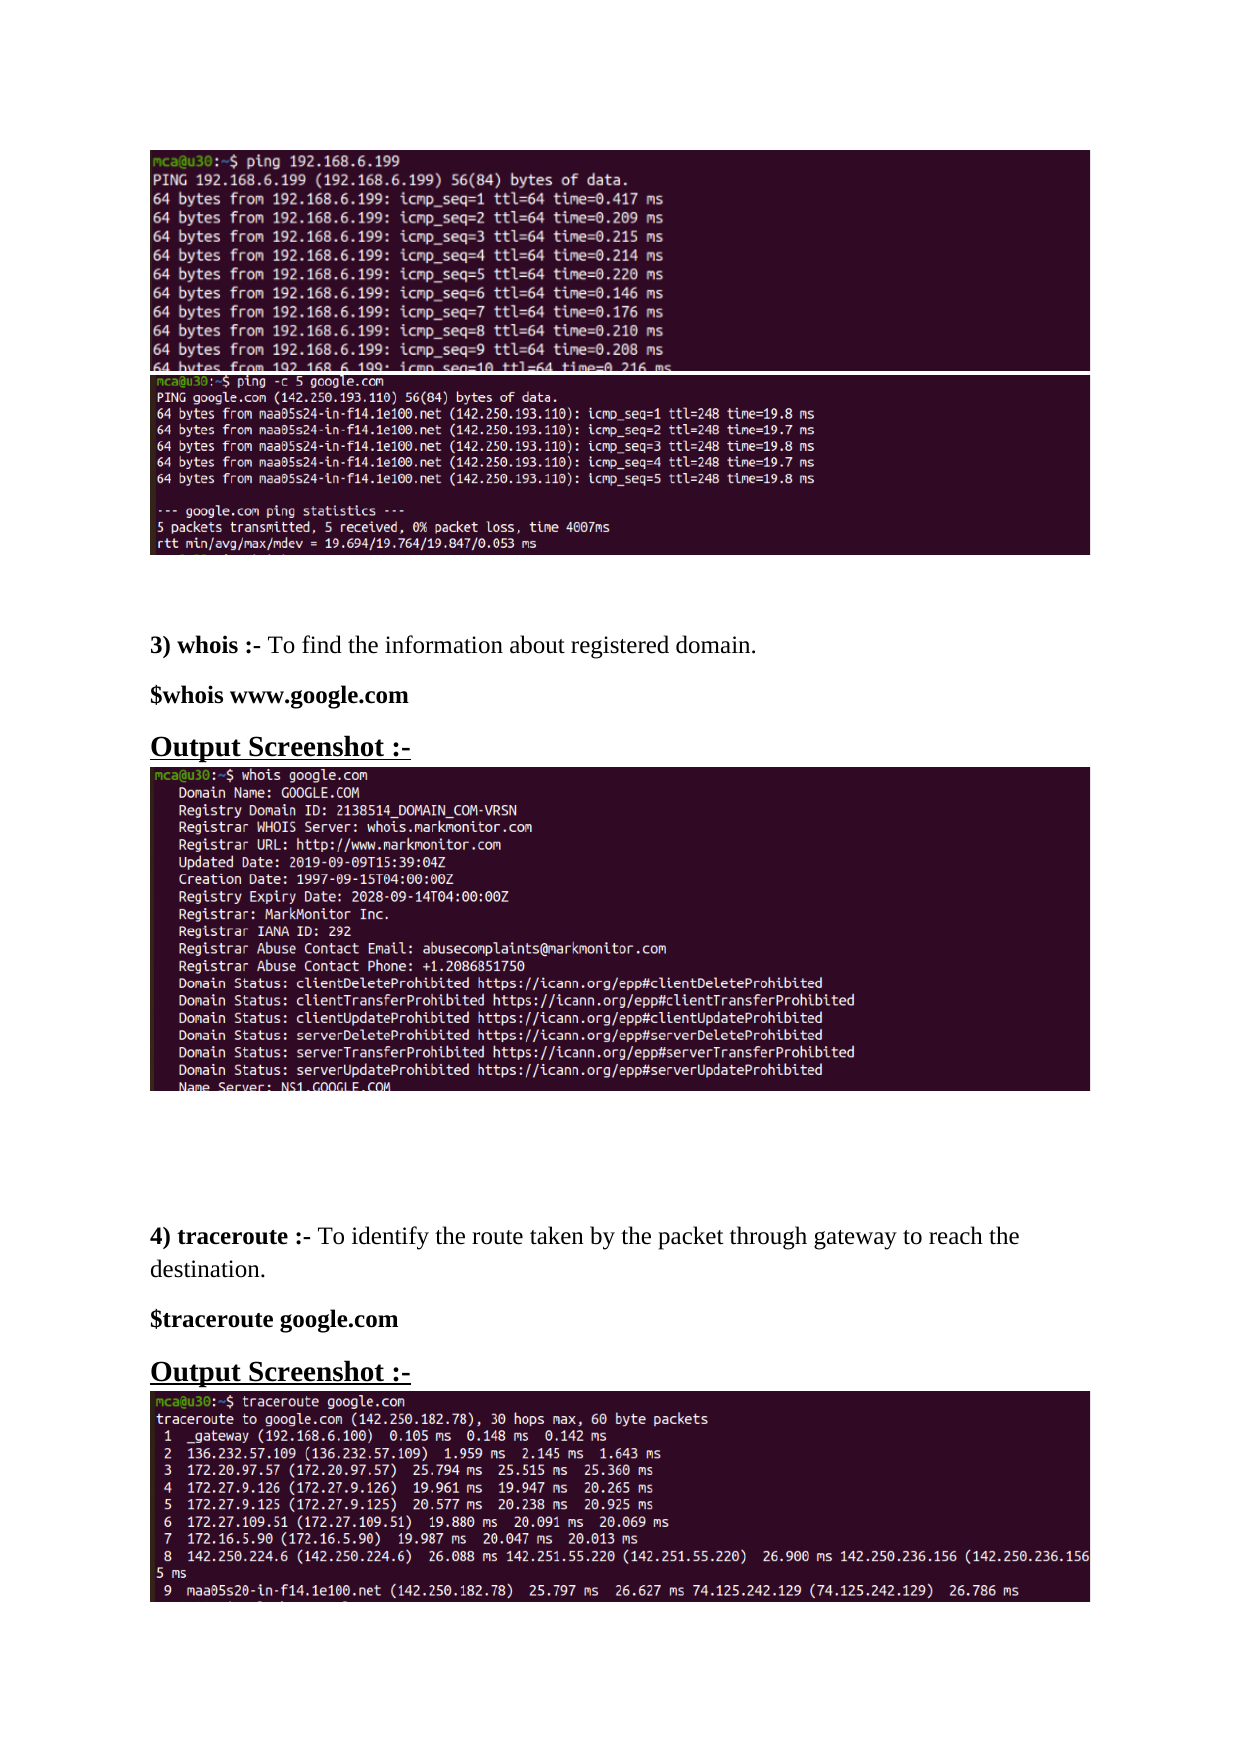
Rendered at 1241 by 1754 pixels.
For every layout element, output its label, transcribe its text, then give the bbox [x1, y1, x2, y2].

text $traceroute google.com [150, 1304, 1090, 1333]
picture [150, 1391, 1091, 1602]
text 3) whois :- To find the information about registered domain. [150, 630, 1090, 659]
text 4) traceroute :- To identify the route taken by the packet through gateway to reach the destination. [150, 1221, 1090, 1283]
picture [150, 150, 1091, 371]
text Output Screenshot :- [150, 1354, 1090, 1391]
picture [150, 767, 1091, 1091]
text $whois www.google.com [150, 680, 1090, 709]
picture [150, 375, 1091, 555]
text Output Screenshot :- [150, 729, 1090, 767]
